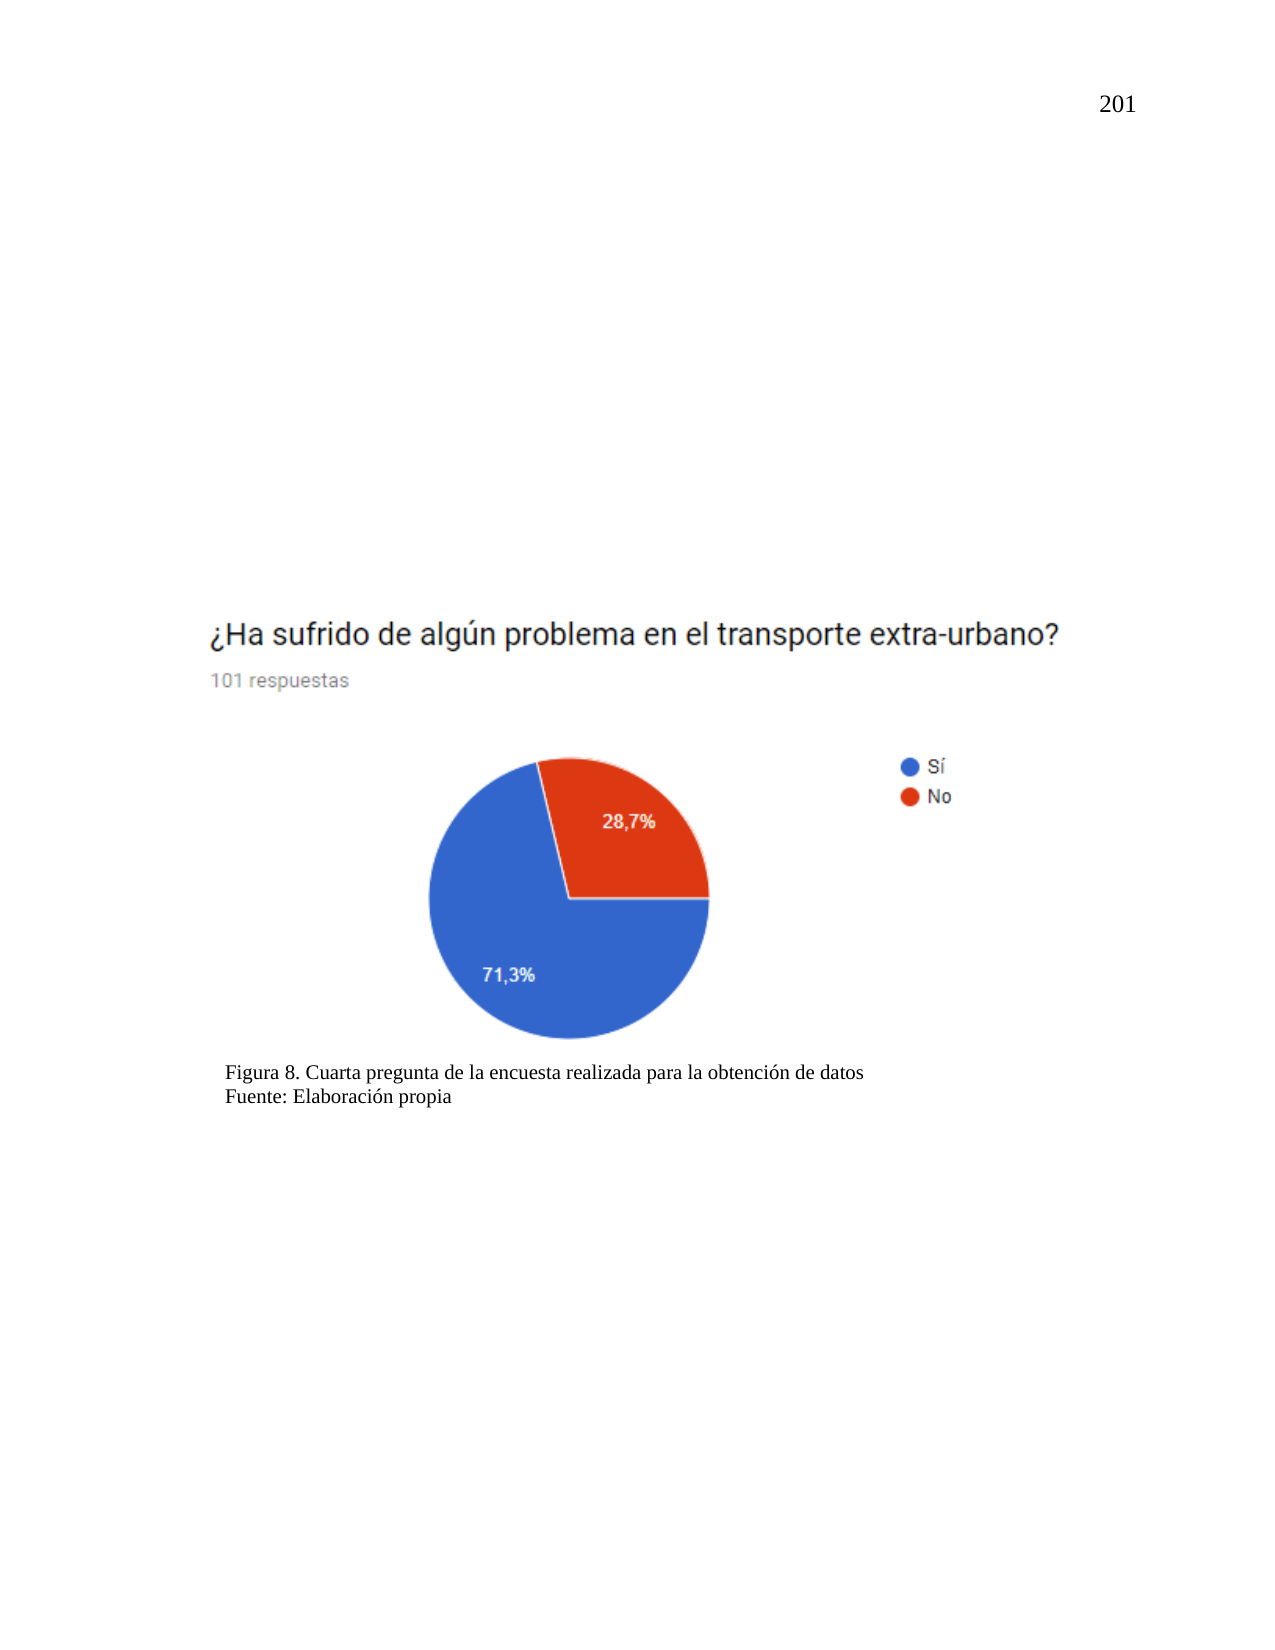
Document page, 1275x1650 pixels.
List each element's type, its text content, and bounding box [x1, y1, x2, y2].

text Fuente: Elaboración propia [150, 1084, 1125, 1108]
picture [197, 604, 1078, 1061]
text Figura 8. Cuarta pregunta de la encuesta realizada para la obtención de datos [150, 936, 1125, 1084]
